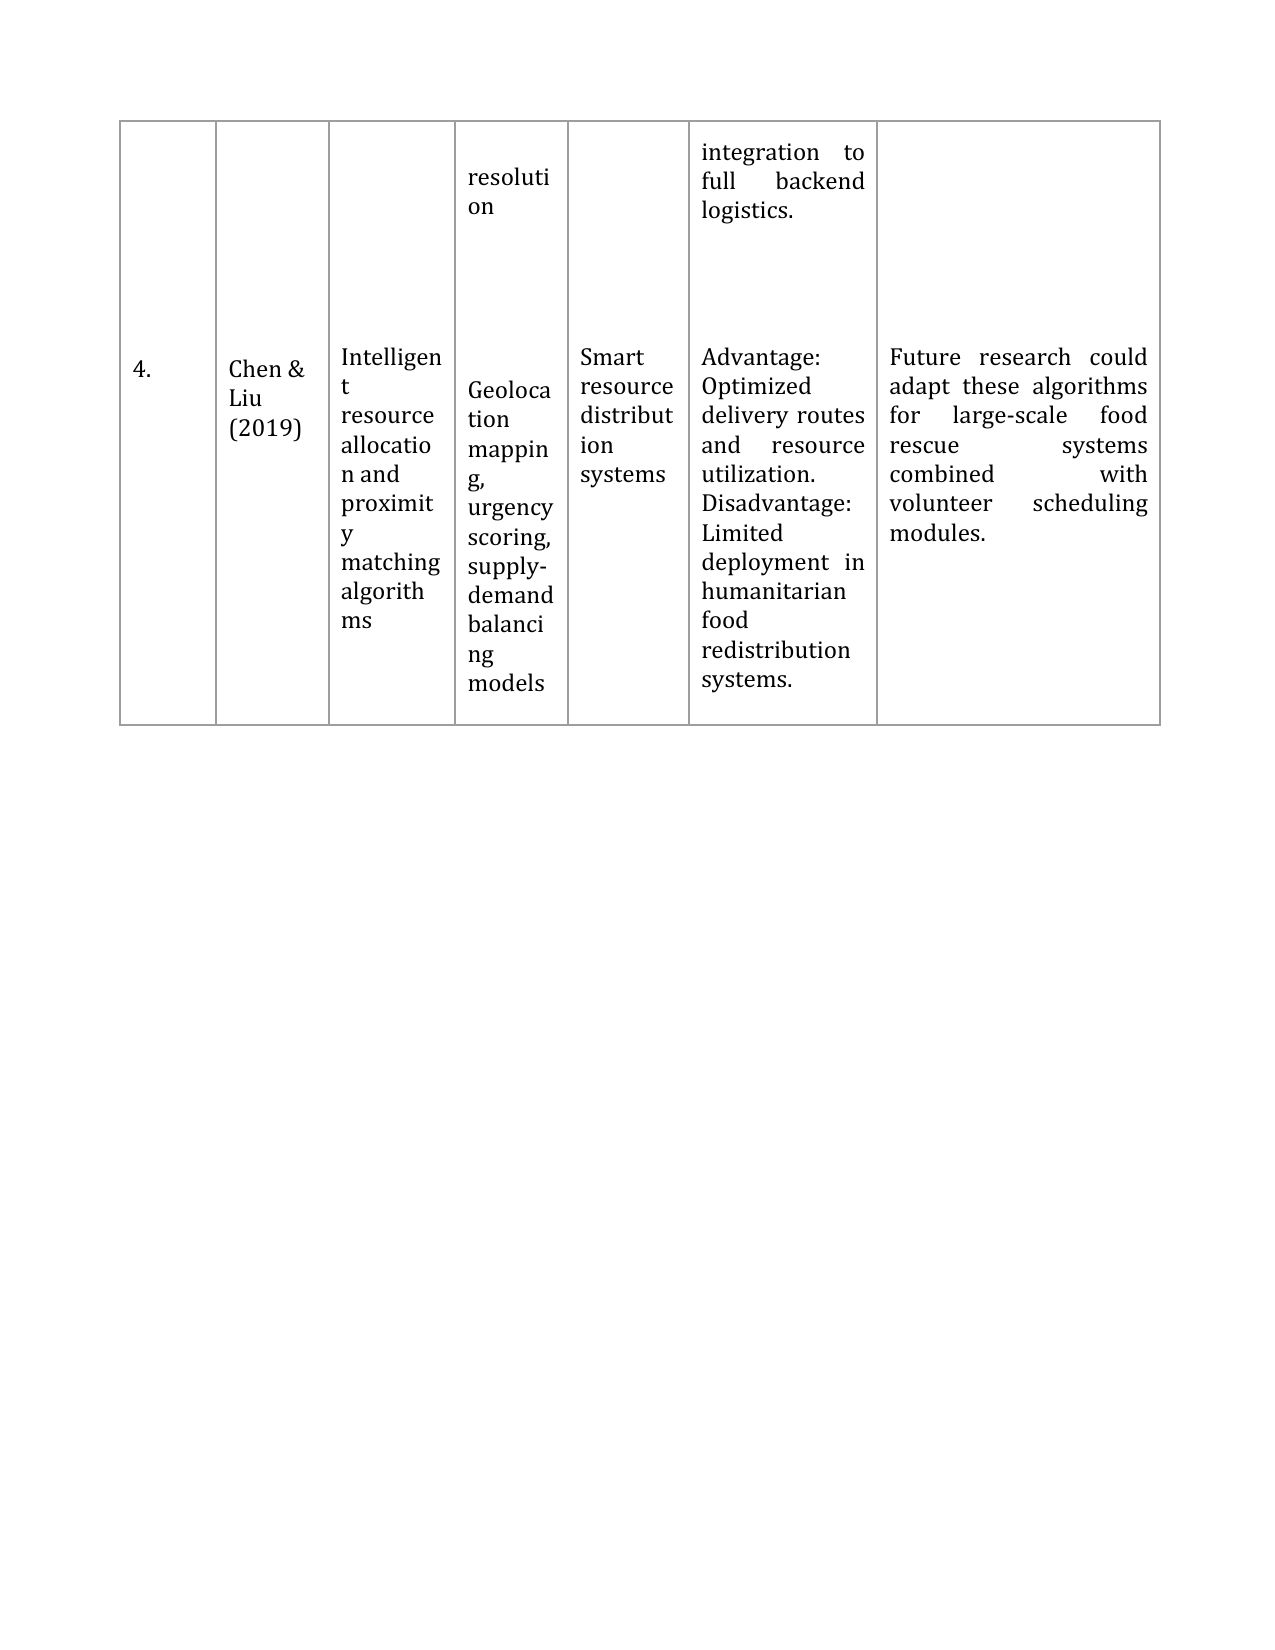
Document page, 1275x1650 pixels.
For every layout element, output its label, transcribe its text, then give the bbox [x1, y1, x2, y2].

table_cell 1. 2. 3. 4. [121, 122, 215, 724]
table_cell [878, 122, 1159, 724]
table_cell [690, 122, 876, 724]
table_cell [330, 122, 454, 724]
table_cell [569, 122, 688, 724]
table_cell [456, 122, 567, 724]
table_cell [217, 122, 328, 724]
